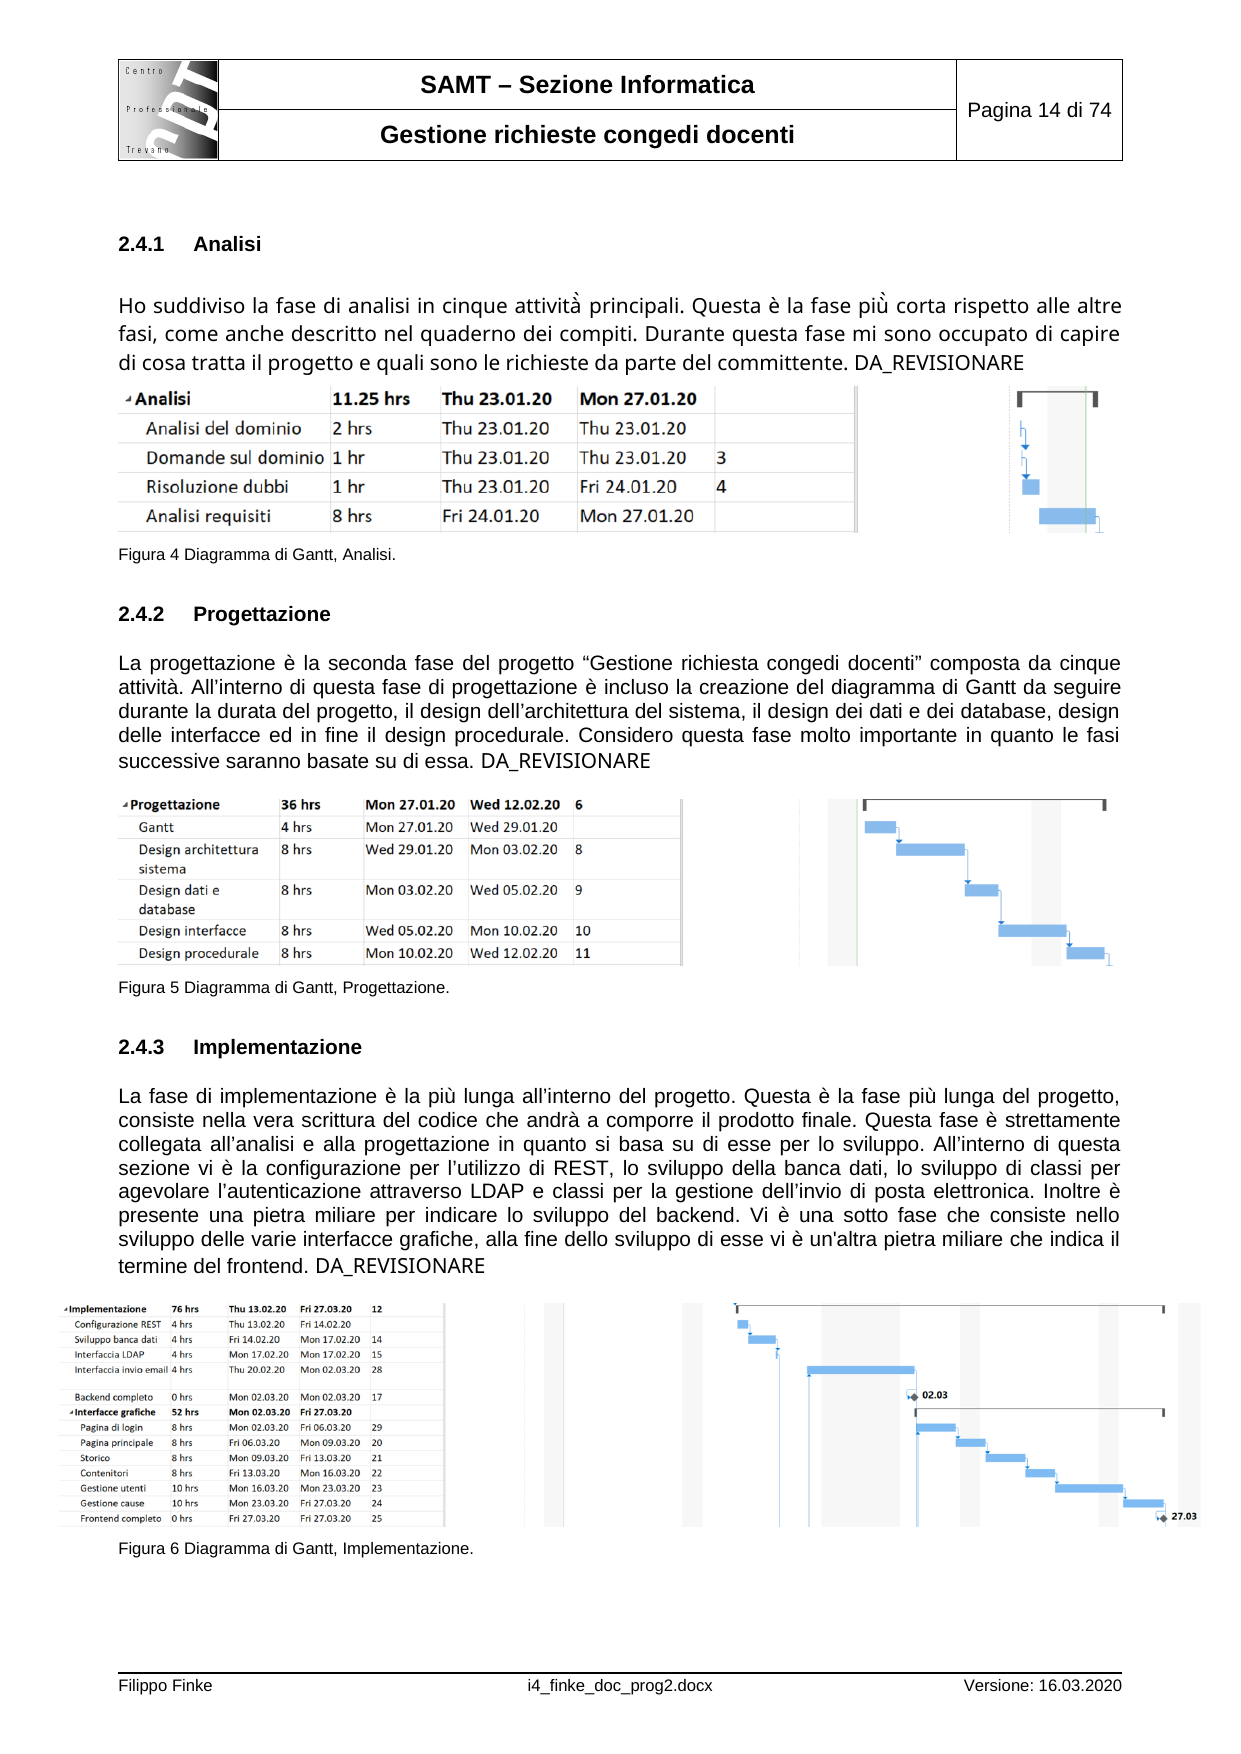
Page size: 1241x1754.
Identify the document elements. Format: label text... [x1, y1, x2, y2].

text La fase di implementazione è la più lunga all’interno del progetto. Questa è la fase più lunga del progetto, consiste nella vera scrittura del codice che andrà a comporre il prodotto finale. Questa fase è strettamente collegata all’analisi e alla progettazione in quanto si basa su di esse per lo sviluppo. All’interno di questa sezione vi è la configurazione per l’utilizzo di REST, lo sviluppo della banca dati, lo sviluppo di classi per agevolare l’autenticazione attraverso LDAP e classi per la gestione dell’invio di posta elettronica. Inoltre è presente una pietra miliare per indicare lo sviluppo del backend. Vi è una sotto fase che consiste nello sviluppo delle varie interfacce grafiche, alla fine dello sviluppo di esse vi è un'altra pietra miliare che indica il termine del frontend. DA_REVISIONARE [118, 1083, 1122, 1280]
text Figura 6 Diagramma di Gantt, Implementazione. [118, 1539, 1122, 1558]
picture [59, 1303, 1201, 1527]
subtitle Progettazione [118, 602, 1122, 626]
text Figura 4 Diagramma di Gantt, Analisi. [118, 545, 1122, 564]
picture [118, 386, 1123, 533]
text Ho suddiviso la fase di analisi in cinque attività̀ principali. Questa è la fase più̀ corta rispetto alle altre fasi, come anche descritto nel quaderno dei compiti. Durante questa fase mi sono occupato di capire di cosa tratta il progetto e quali sono le richieste da parte del committente. DA_REVISIONARE [118, 291, 1122, 376]
subtitle Implementazione [118, 1034, 1122, 1058]
subtitle Analisi [118, 232, 1122, 256]
picture [118, 60, 218, 159]
text La progettazione è la seconda fase del progetto “Gestione richiesta congedi docenti” composta da cinque attività. All’interno di questa fase di progettazione è incluso la creazione del diagramma di Gantt da seguire durante la durata del progetto, il design dell’architettura del sistema, il design dei dati e dei database, design delle interfacce ed in fine il design procedurale. Considero questa fase molto importante in quanto le fasi successive saranno basate su di essa. DA_REVISIONARE [118, 651, 1122, 775]
text Figura 5 Diagramma di Gantt, Progettazione. [118, 978, 1122, 997]
picture [118, 799, 1123, 966]
